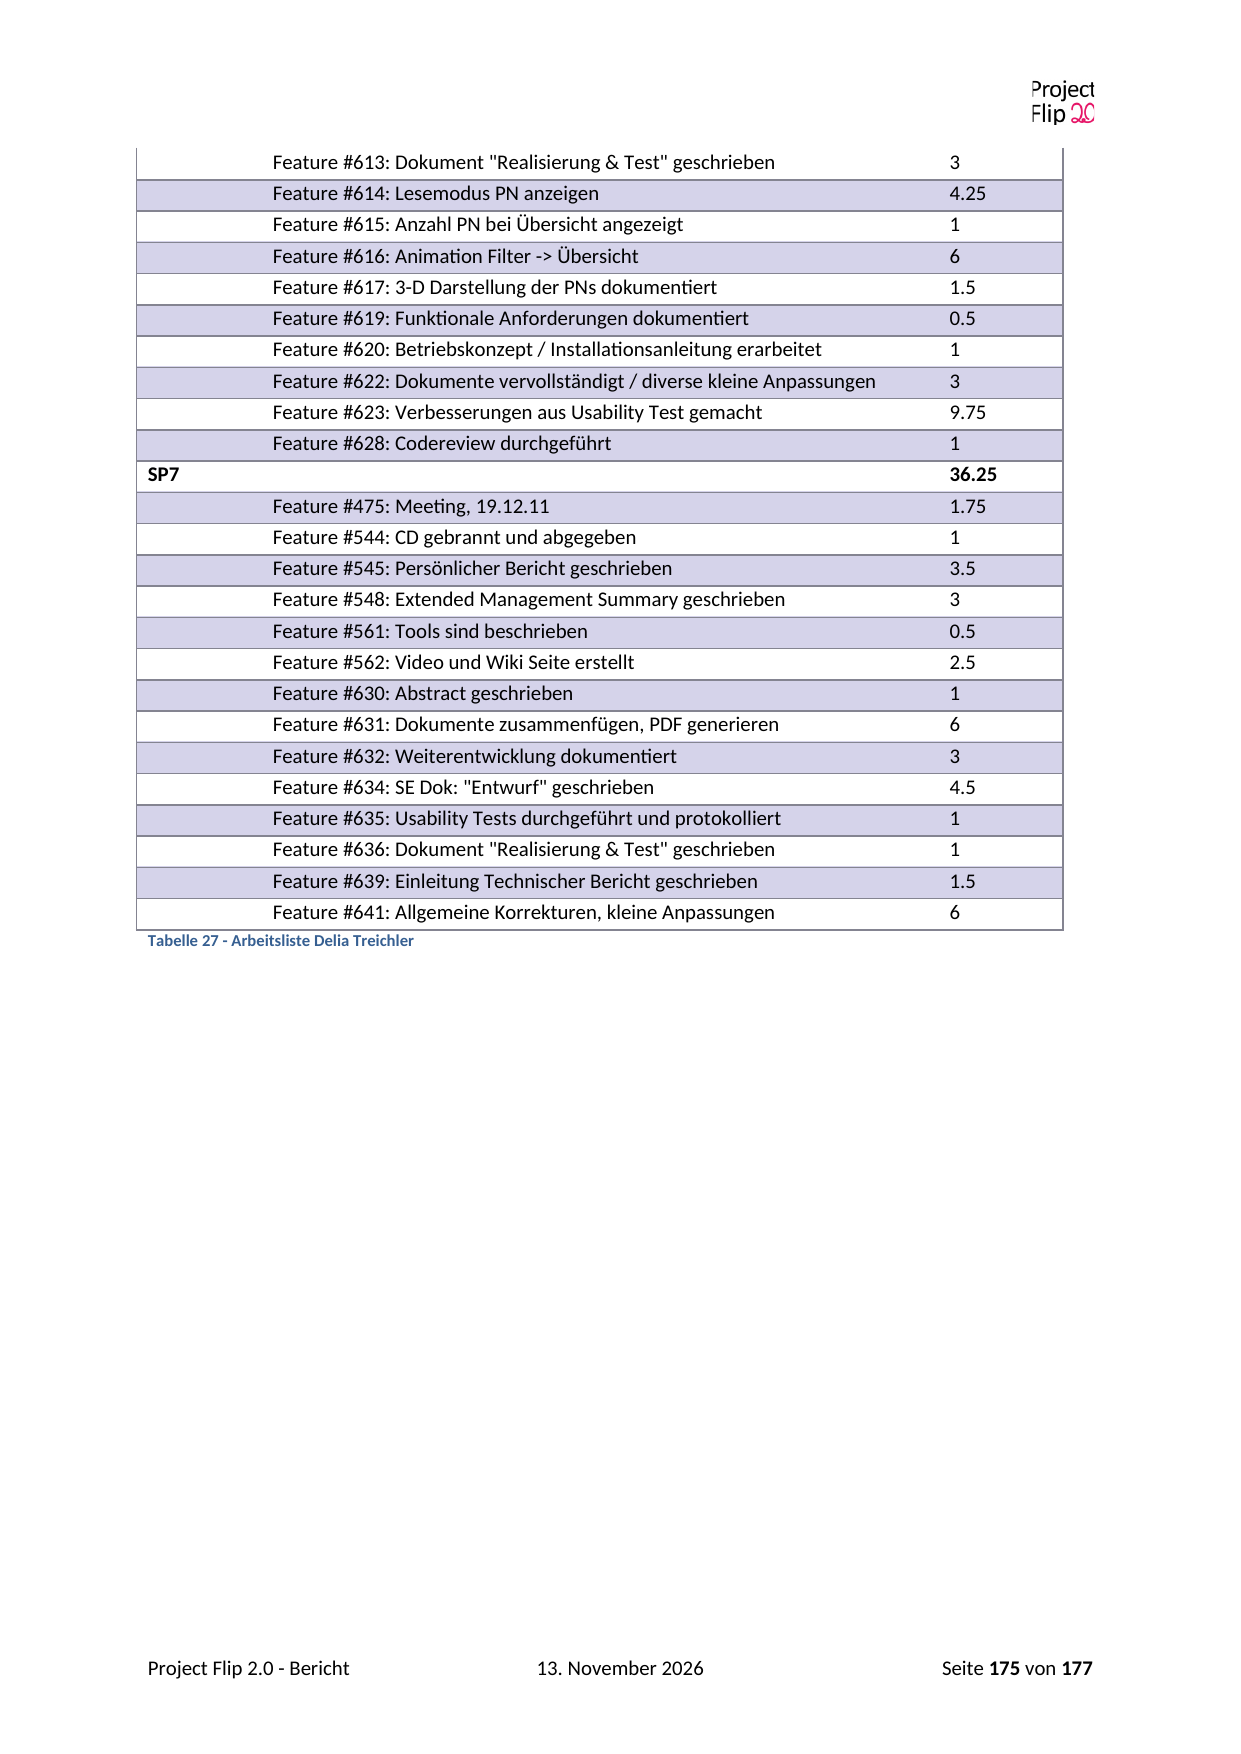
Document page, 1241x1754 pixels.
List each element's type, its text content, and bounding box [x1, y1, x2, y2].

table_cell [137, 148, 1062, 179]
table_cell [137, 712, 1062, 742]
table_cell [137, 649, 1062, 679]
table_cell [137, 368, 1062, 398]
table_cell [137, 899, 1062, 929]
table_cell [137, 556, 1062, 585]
picture [1081, 79, 1097, 124]
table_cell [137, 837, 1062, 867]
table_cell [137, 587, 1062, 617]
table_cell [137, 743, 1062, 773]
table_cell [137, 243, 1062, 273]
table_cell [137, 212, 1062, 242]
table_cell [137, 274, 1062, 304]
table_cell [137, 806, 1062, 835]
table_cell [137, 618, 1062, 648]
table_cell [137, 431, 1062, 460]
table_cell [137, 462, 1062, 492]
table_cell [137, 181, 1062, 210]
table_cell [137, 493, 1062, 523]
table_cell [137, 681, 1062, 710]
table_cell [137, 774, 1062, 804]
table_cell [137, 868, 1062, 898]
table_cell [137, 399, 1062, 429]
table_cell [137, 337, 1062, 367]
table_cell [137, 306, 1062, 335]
text Tabelle 27 - Arbeitsliste Delia Treichler [148, 930, 1093, 951]
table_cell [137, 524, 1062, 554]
